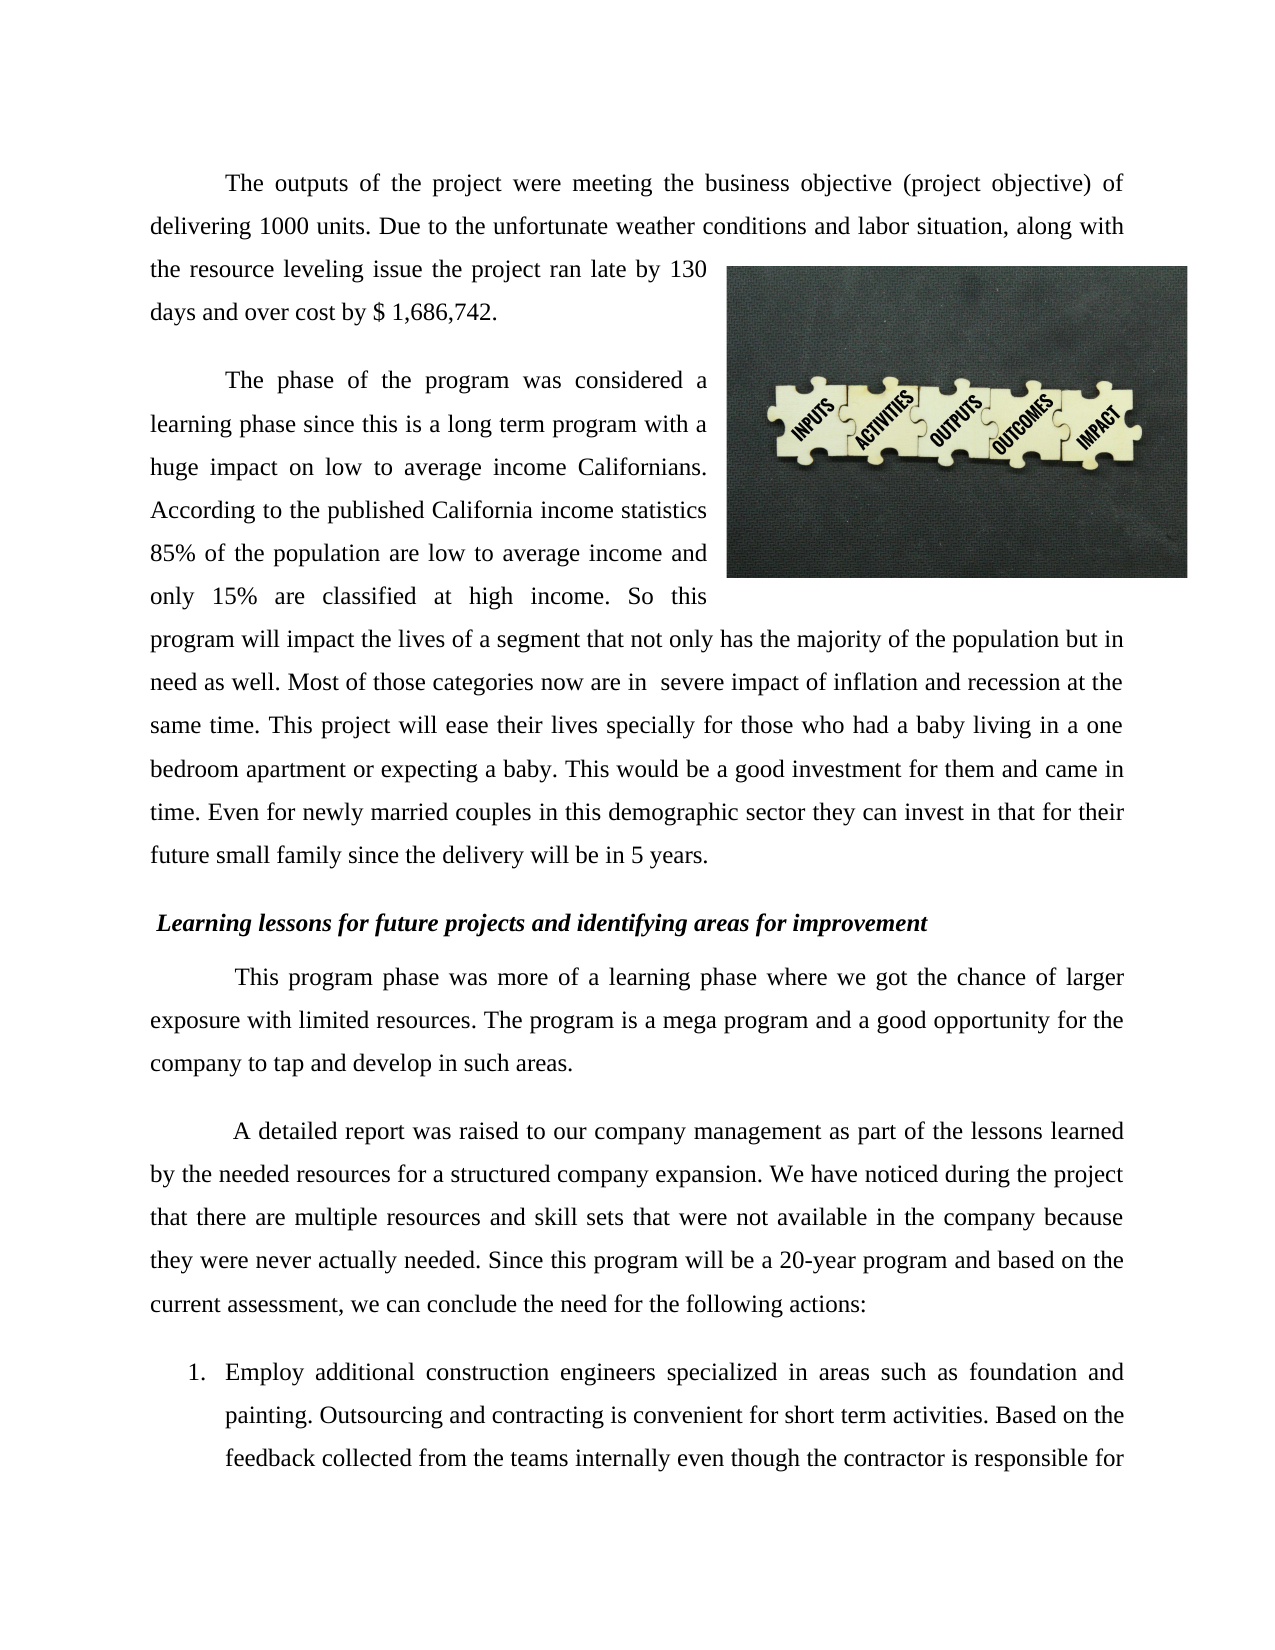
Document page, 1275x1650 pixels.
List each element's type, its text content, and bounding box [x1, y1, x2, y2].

subtitle Learning lessons for future projects and identifying areas for improvement [150, 908, 1125, 937]
text The phase of the program was considered a learning phase since this is a long term program with a huge impact on low to average income Californians. According to the published California income statistics 85% of the population are low to average income and only 15% are classified at high income. So this program will impact the lives of a segment that not only has the majority of the population but in need as well. Most of those categories now are in severe impact of inflation and recession at the same time. This project will ease their lives specially for those who had a baby living in a one bedroom apartment or expecting a baby. This would be a good investment for them and came in time. Even for newly married couples in this demographic sector they can invest in that for their future small family since the delivery will be in 5 years. [150, 366, 1125, 869]
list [187, 1357, 1125, 1472]
text This program phase was more of a learning phase where we got the chance of larger exposure with limited resources. The program is a mega program and a good opportunity for the company to tap and develop in such areas. [150, 962, 1125, 1077]
text The outputs of the project were meeting the business objective (project objective) of delivering 1000 units. Due to the unfortunate weather conditions and labor situation, along with the resource leveling issue the project ran late by 130 days and over cost by $ 1,686,742. [150, 168, 1125, 326]
text A detailed report was raised to our company management as part of the lessons learned by the needed resources for a structured company expansion. We have noticed during the project that there are multiple resources and skill sets that were not available in the company because they were never actually needed. Since this program will be a 20-year program and based on the current assessment, we can conclude the need for the following actions: [150, 1116, 1125, 1317]
picture [726, 266, 1188, 578]
